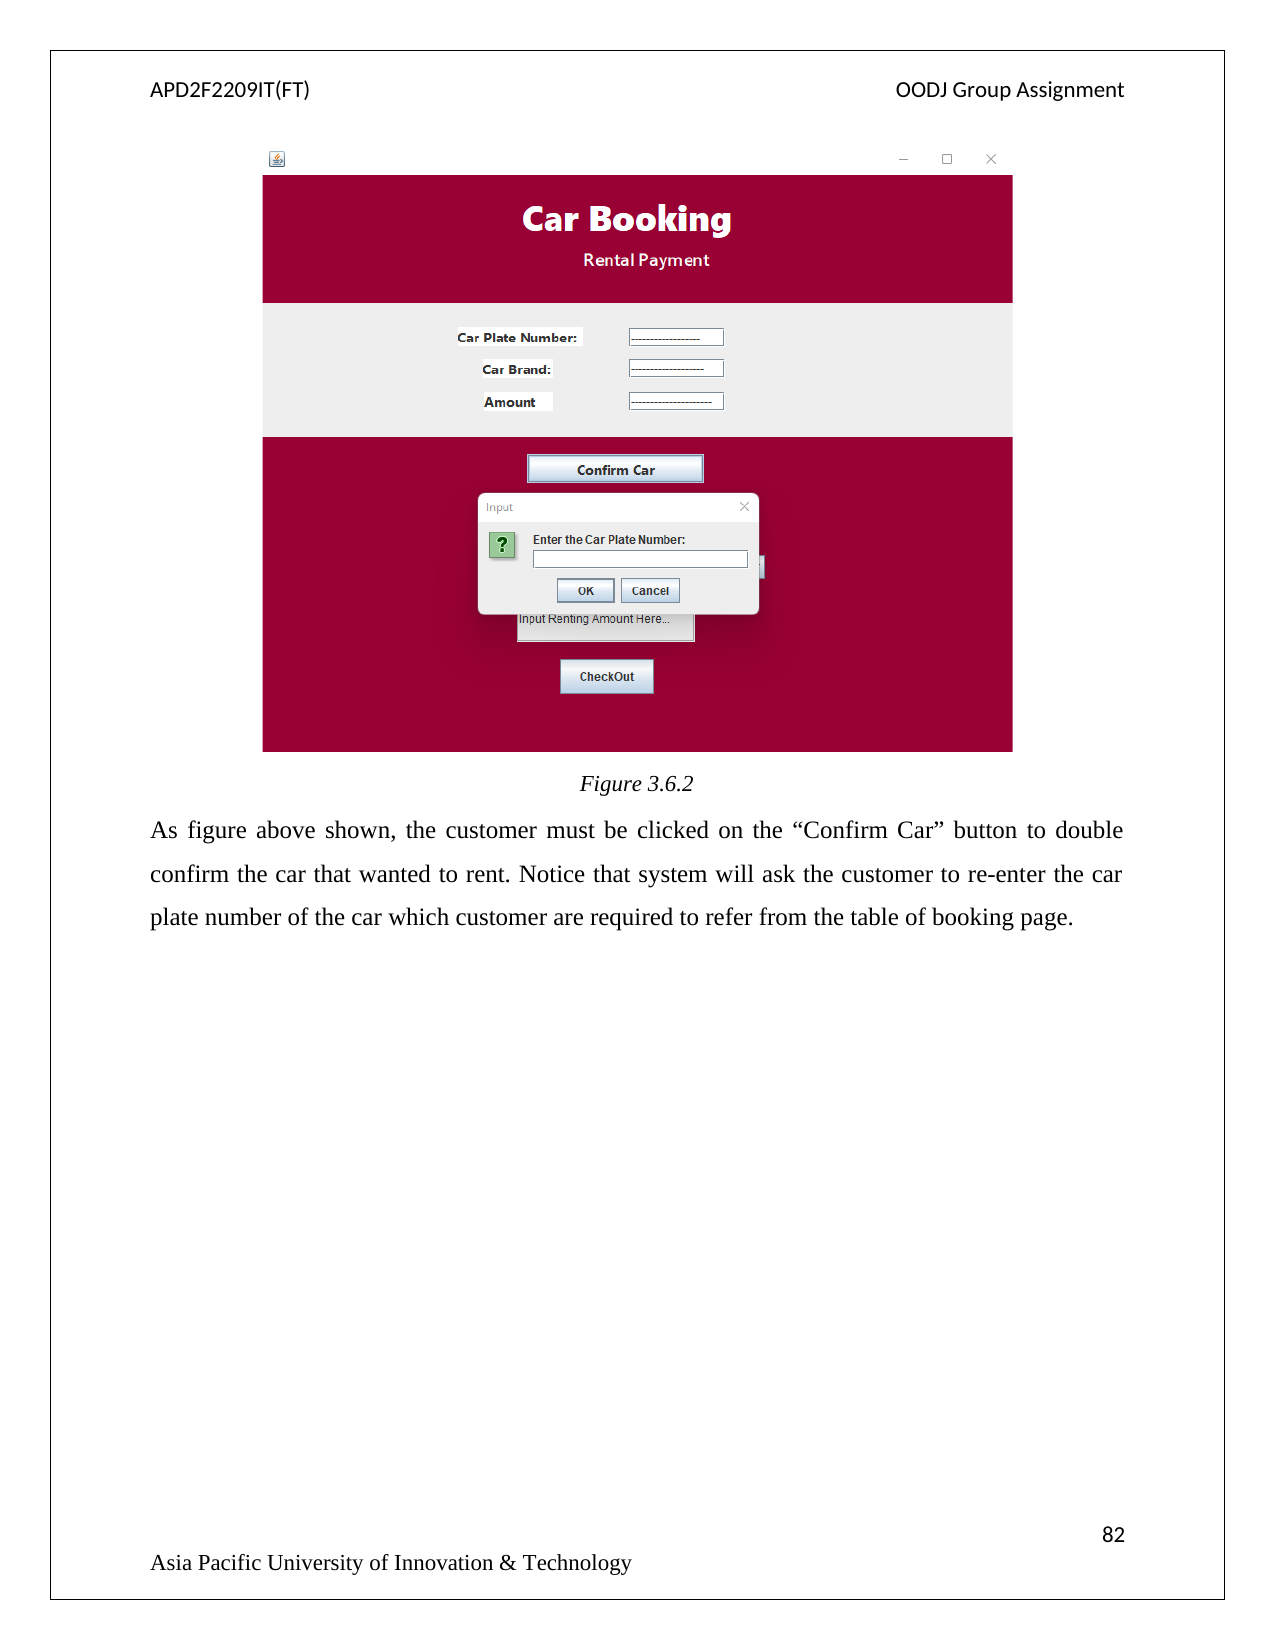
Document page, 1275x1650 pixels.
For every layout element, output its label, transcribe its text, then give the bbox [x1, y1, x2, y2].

picture [262, 150, 1013, 752]
text Figure 3.6.2 [150, 770, 1125, 797]
text As figure above shown, the customer must be clicked on the “Confirm Car” button to double confirm the car that wanted to rent. Notice that system will ask the customer to re-enter the car plate number of the car which customer are required to refer from the table of booking page. [150, 816, 1125, 931]
